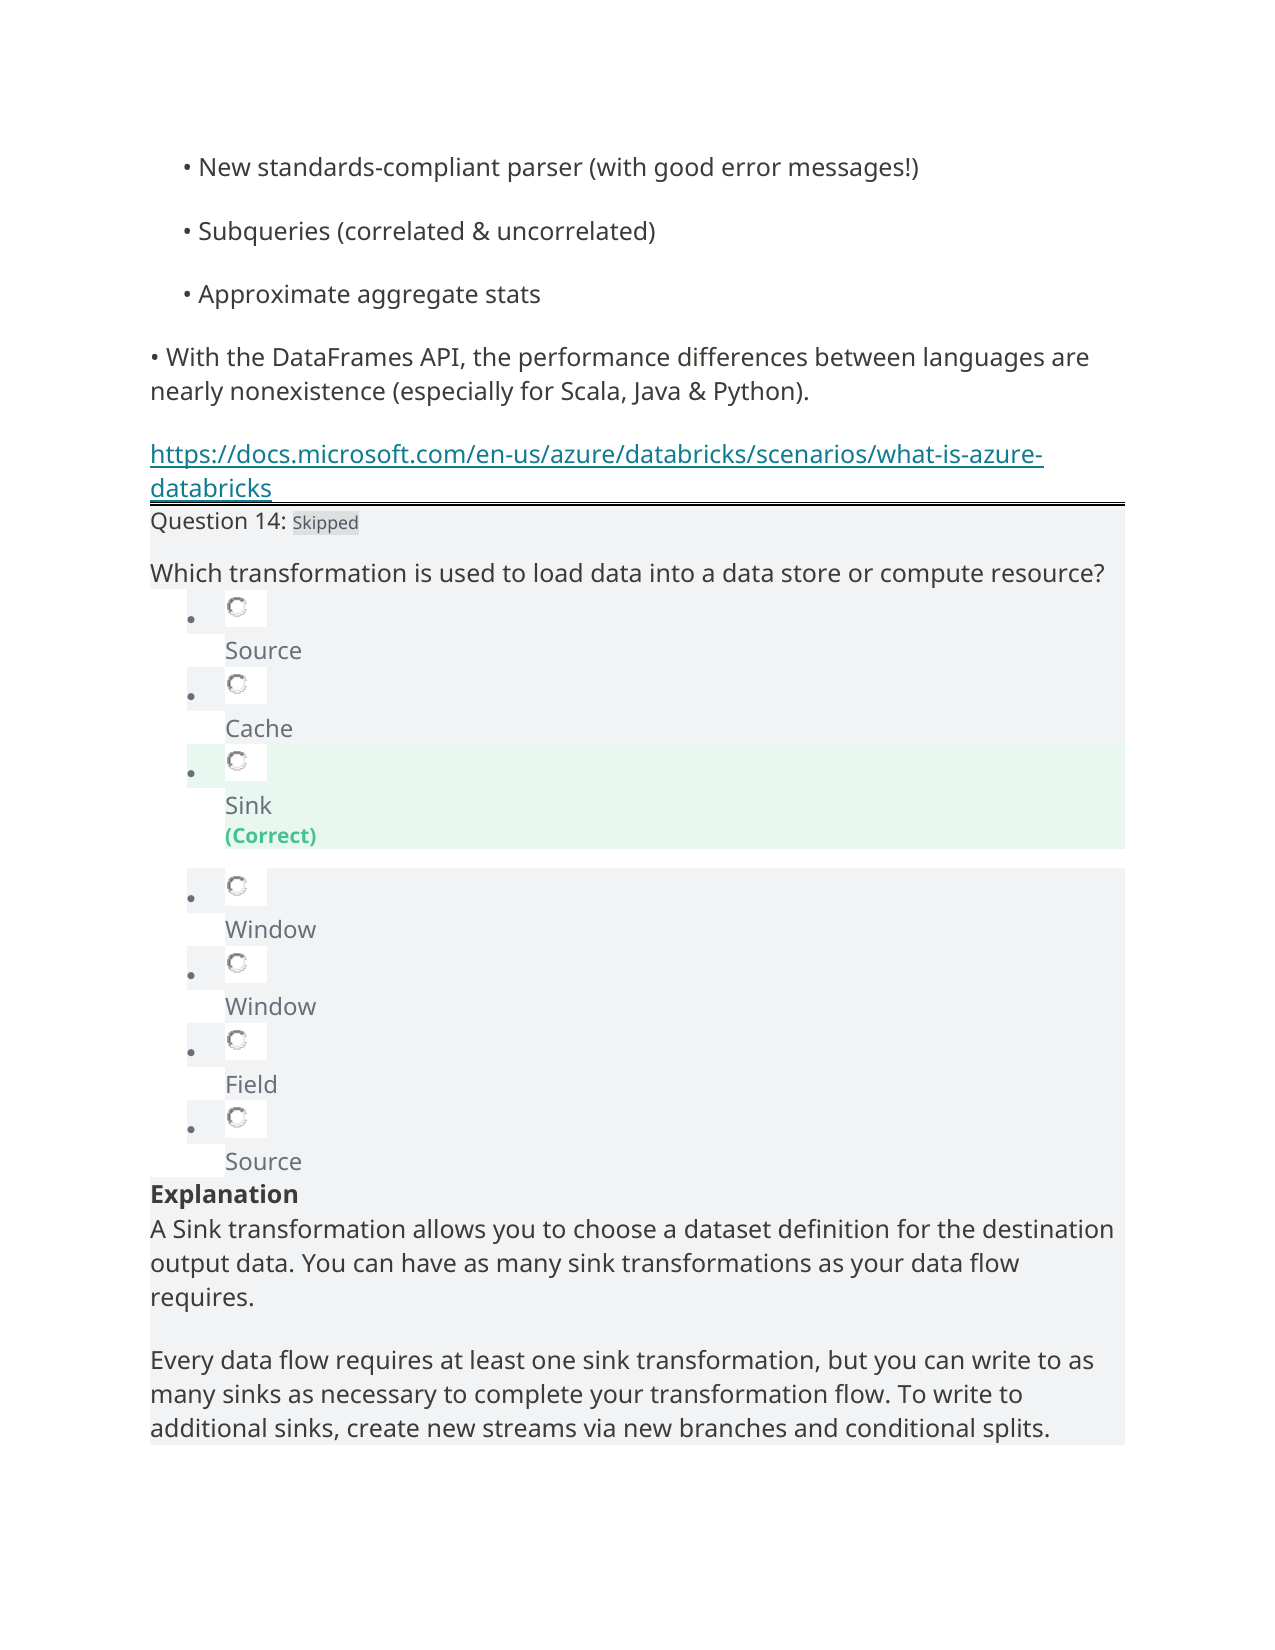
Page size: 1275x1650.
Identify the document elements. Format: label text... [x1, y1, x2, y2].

list ​ [187, 589, 1125, 634]
text Cache [225, 711, 1125, 744]
text Window [225, 990, 1125, 1023]
text (Correct) [225, 821, 1125, 849]
text • Approximate aggregate stats [150, 276, 1125, 311]
text Window [225, 913, 1125, 946]
text Source [225, 1144, 1125, 1177]
list ​ [187, 868, 1125, 913]
text https://docs.microsoft.com/en-us/azure/databricks/scenarios/what-is-azure-databricks [150, 437, 1125, 502]
text Question 14: Skipped [150, 506, 1125, 536]
text • With the DataFrames API, the performance differences between languages are nearly nonexistence (especially for Scala, Java & Python). [150, 340, 1125, 408]
list ​ [187, 744, 1125, 788]
text Every data flow requires at least one sink transformation, but you can write to as many sinks as necessary to complete your transformation flow. To write to additional sinks, create new streams via new branches and conditional splits. [150, 1343, 1125, 1445]
text Field [225, 1067, 1125, 1100]
text Sink [225, 788, 1125, 821]
text Source [225, 634, 1125, 667]
subtitle Explanation [150, 1177, 1125, 1211]
text • Subqueries (correlated & uncorrelated) [150, 213, 1125, 247]
text Which transformation is used to load data into a data store or compute resource? [150, 556, 1125, 589]
text • New standards-compliant parser (with good error messages!) [150, 150, 1125, 184]
list ​ [187, 1023, 1125, 1067]
text A Sink transformation allows you to choose a dataset definition for the destination output data. You can have as many sink transformations as your data flow requires. [150, 1211, 1125, 1313]
list ​ [187, 946, 1125, 990]
list ​ [187, 1100, 1125, 1144]
list ​ [187, 667, 1125, 711]
